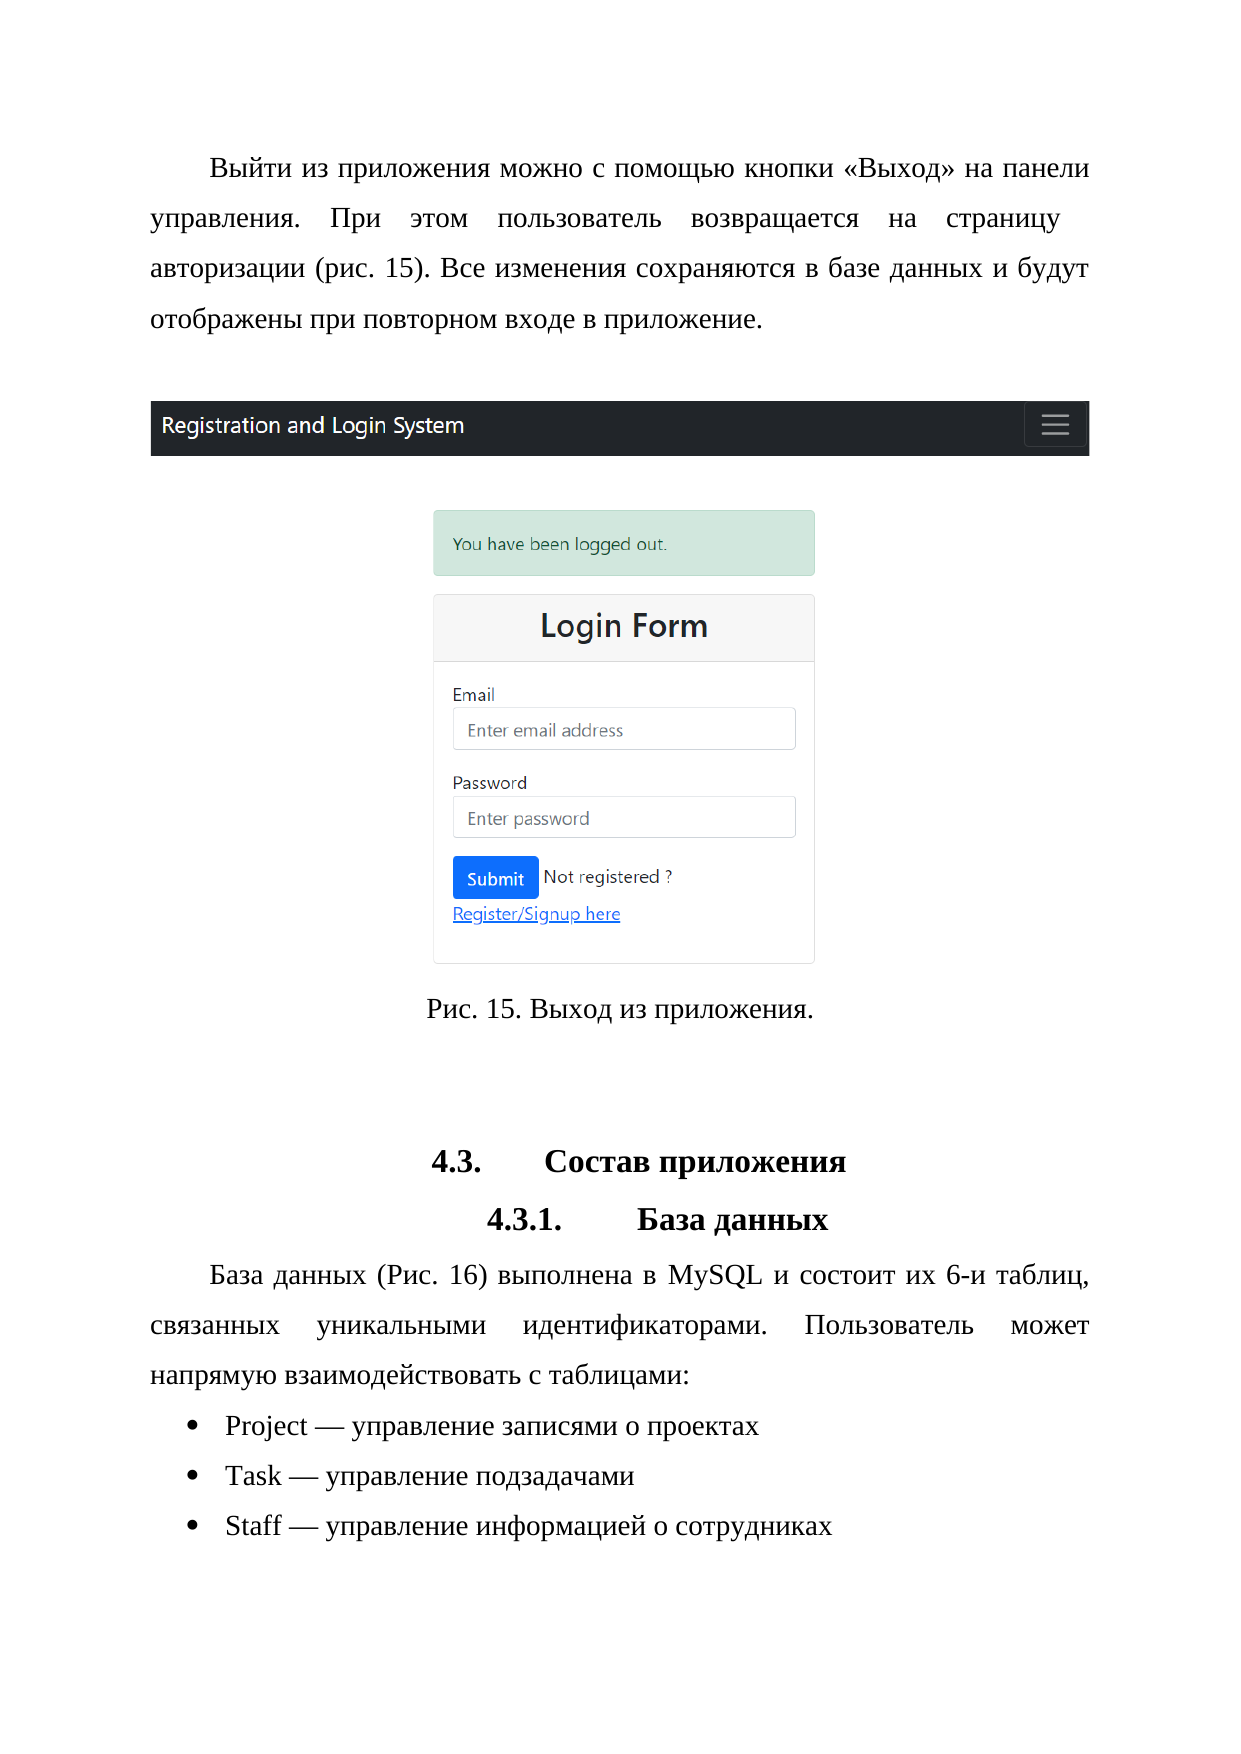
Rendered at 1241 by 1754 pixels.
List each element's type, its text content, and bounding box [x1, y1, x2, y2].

text Рис. 15. Выход из приложения. [150, 991, 1090, 1024]
picture [150, 401, 1090, 974]
list Staff — управление информацией о сотрудниках [187, 1508, 1090, 1542]
list Project — управление записями о проектах [187, 1408, 1090, 1441]
list Task — управление подзадачами [187, 1458, 1090, 1492]
text База данных (Рис. 16) выполнена в MySQL и состоит их 6-и таблиц, связанных уникальными идентификаторами. Пользователь может напрямую взаимодействовать с таблицами: [150, 1257, 1090, 1391]
text Выйти из приложения можно с помощью кнопки «Выход» на панели управления. При этом пользователь возвращается на страницу авторизации (рис. 15). Все изменения сохраняются в базе данных и будут отображены при повторном входе в приложение. [150, 150, 1090, 334]
list База данных [225, 1199, 1090, 1238]
list Состав приложения [187, 1142, 1090, 1180]
